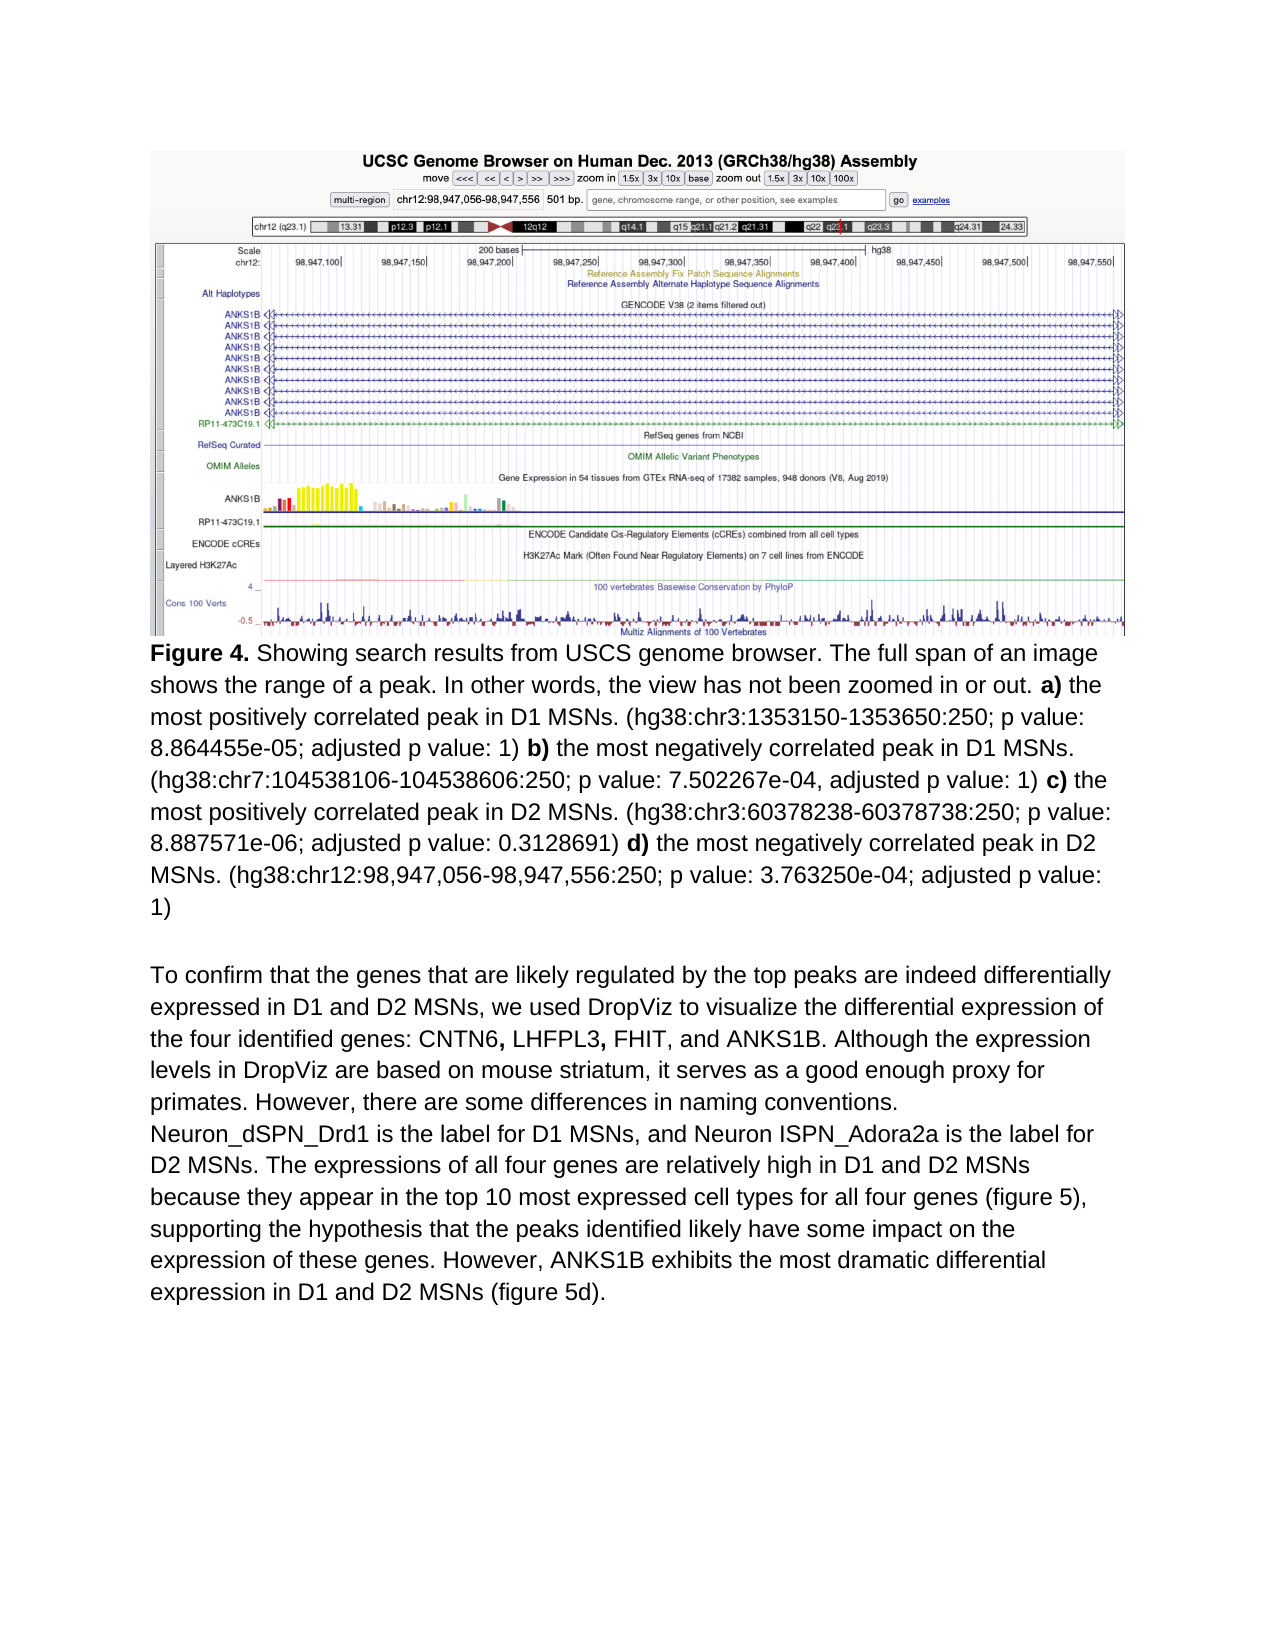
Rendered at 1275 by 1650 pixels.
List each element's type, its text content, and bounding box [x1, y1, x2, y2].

text Figure 4. Showing search results from USCS genome browser. The full span of an image shows the range of a peak. In other words, the view has not been zoomed in or out. a) the most positively correlated peak in D1 MSNs. (hg38:chr3:1353150-1353650:250; p value: 8.864455e-05; adjusted p value: 1) b) the most negatively correlated peak in D1 MSNs. (hg38:chr7:104538106-104538606:250; p value: 7.502267e-04, adjusted p value: 1) c) the most positively correlated peak in D2 MSNs. (hg38:chr3:60378238-60378738:250; p value: 8.887571e-06; adjusted p value: 0.3128691) d) the most negatively correlated peak in D2 MSNs. (hg38:chr12:98,947,056-98,947,556:250; p value: 3.763250e-04; adjusted p value: 1) [150, 639, 1125, 920]
picture [150, 150, 1125, 636]
text To confirm that the genes that are likely regulated by the top peaks are indeed differentially expressed in D1 and D2 MSNs, we used DropViz to visualize the differential expression of the four identified genes: CNTN6, LHFPL3, FHIT, and ANKS1B. Although the expression levels in DropViz are based on mouse striatum, it serves as a good enough proxy for primates. However, there are some differences in naming conventions. Neuron_dSPN_Drd1 is the label for D1 MSNs, and Neuron ISPN_Adora2a is the label for D2 MSNs. The expressions of all four genes are relatively high in D1 and D2 MSNs because they appear in the top 10 most expressed cell types for all four genes (figure 5), supporting the hypothesis that the peaks identified likely have some impact on the expression of these genes. However, ANKS1B exhibits the most dramatic differential expression in D1 and D2 MSNs (figure 5d). [150, 961, 1125, 1306]
